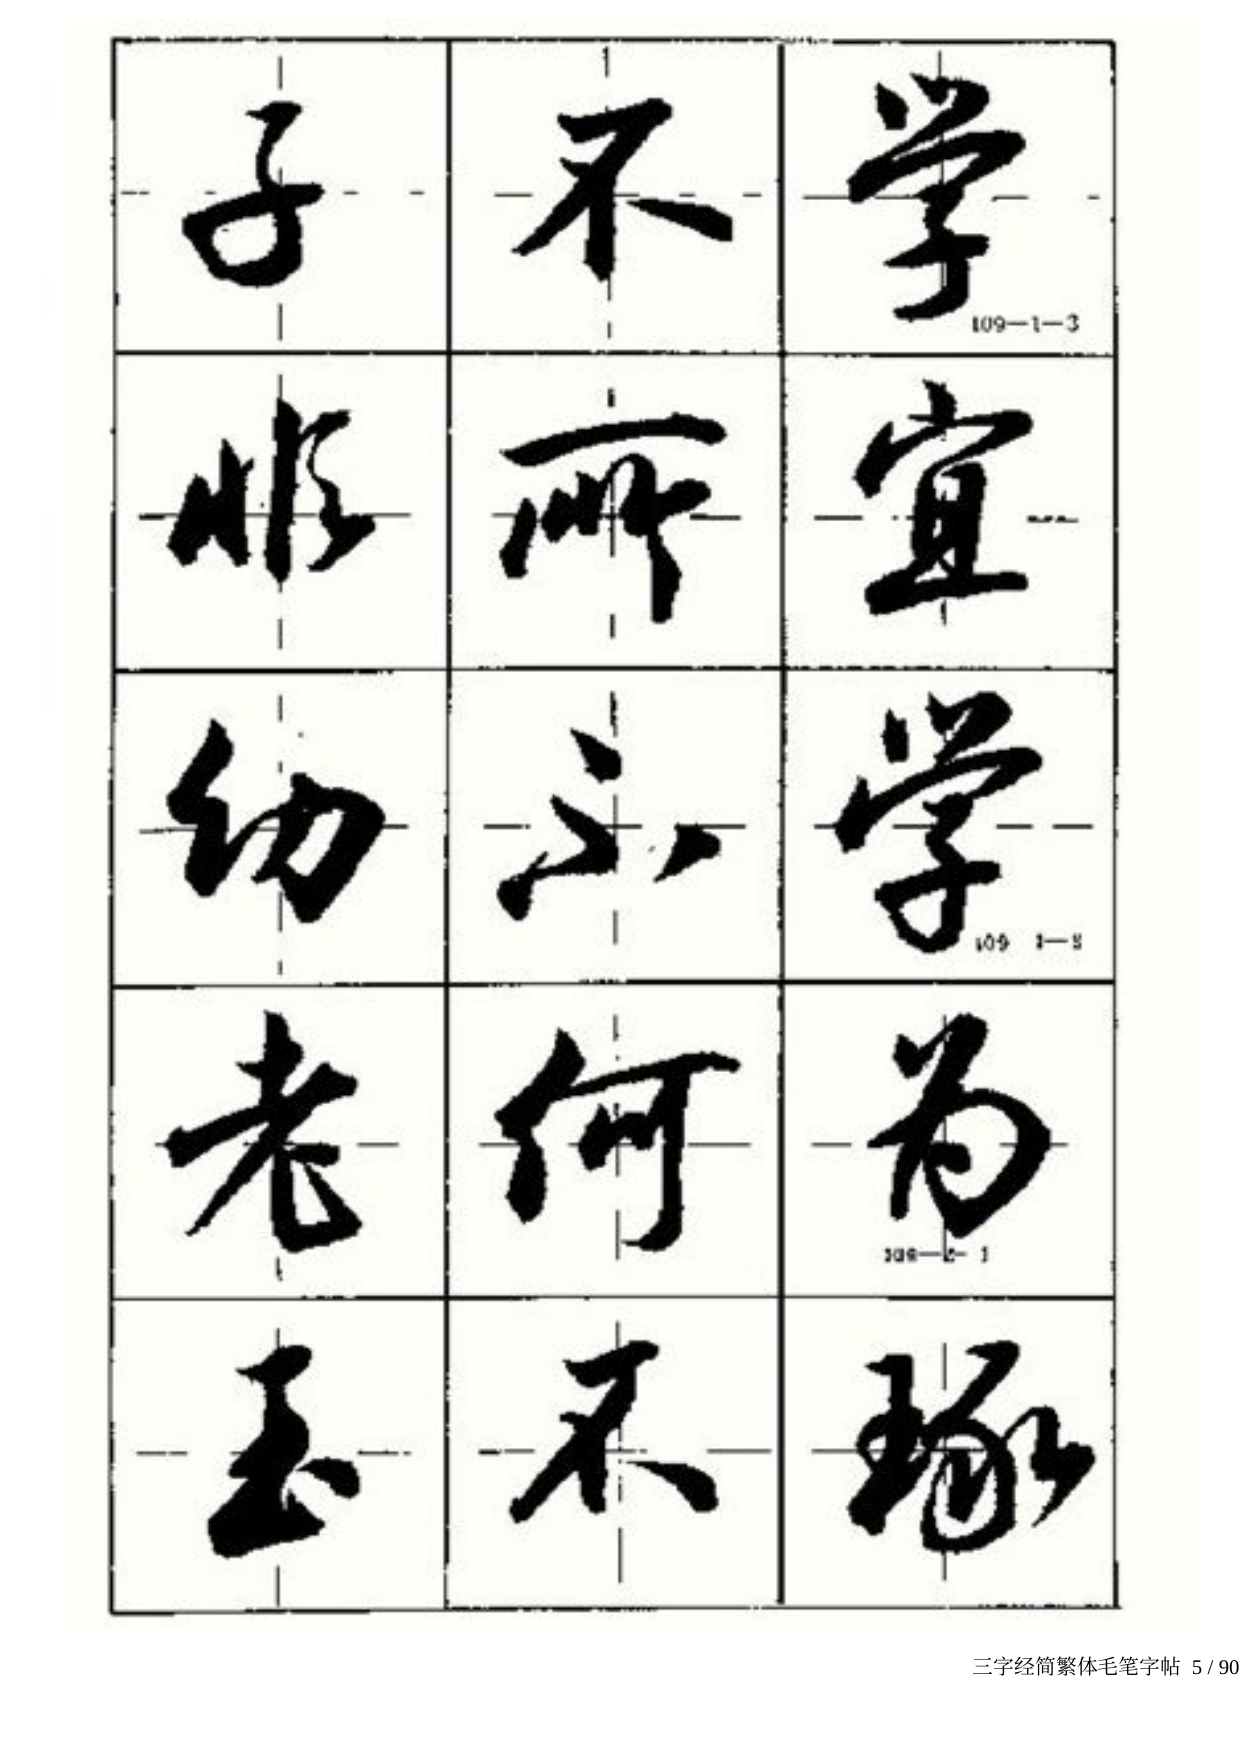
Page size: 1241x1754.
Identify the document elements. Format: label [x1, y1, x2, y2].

picture [45, 1, 1195, 1630]
